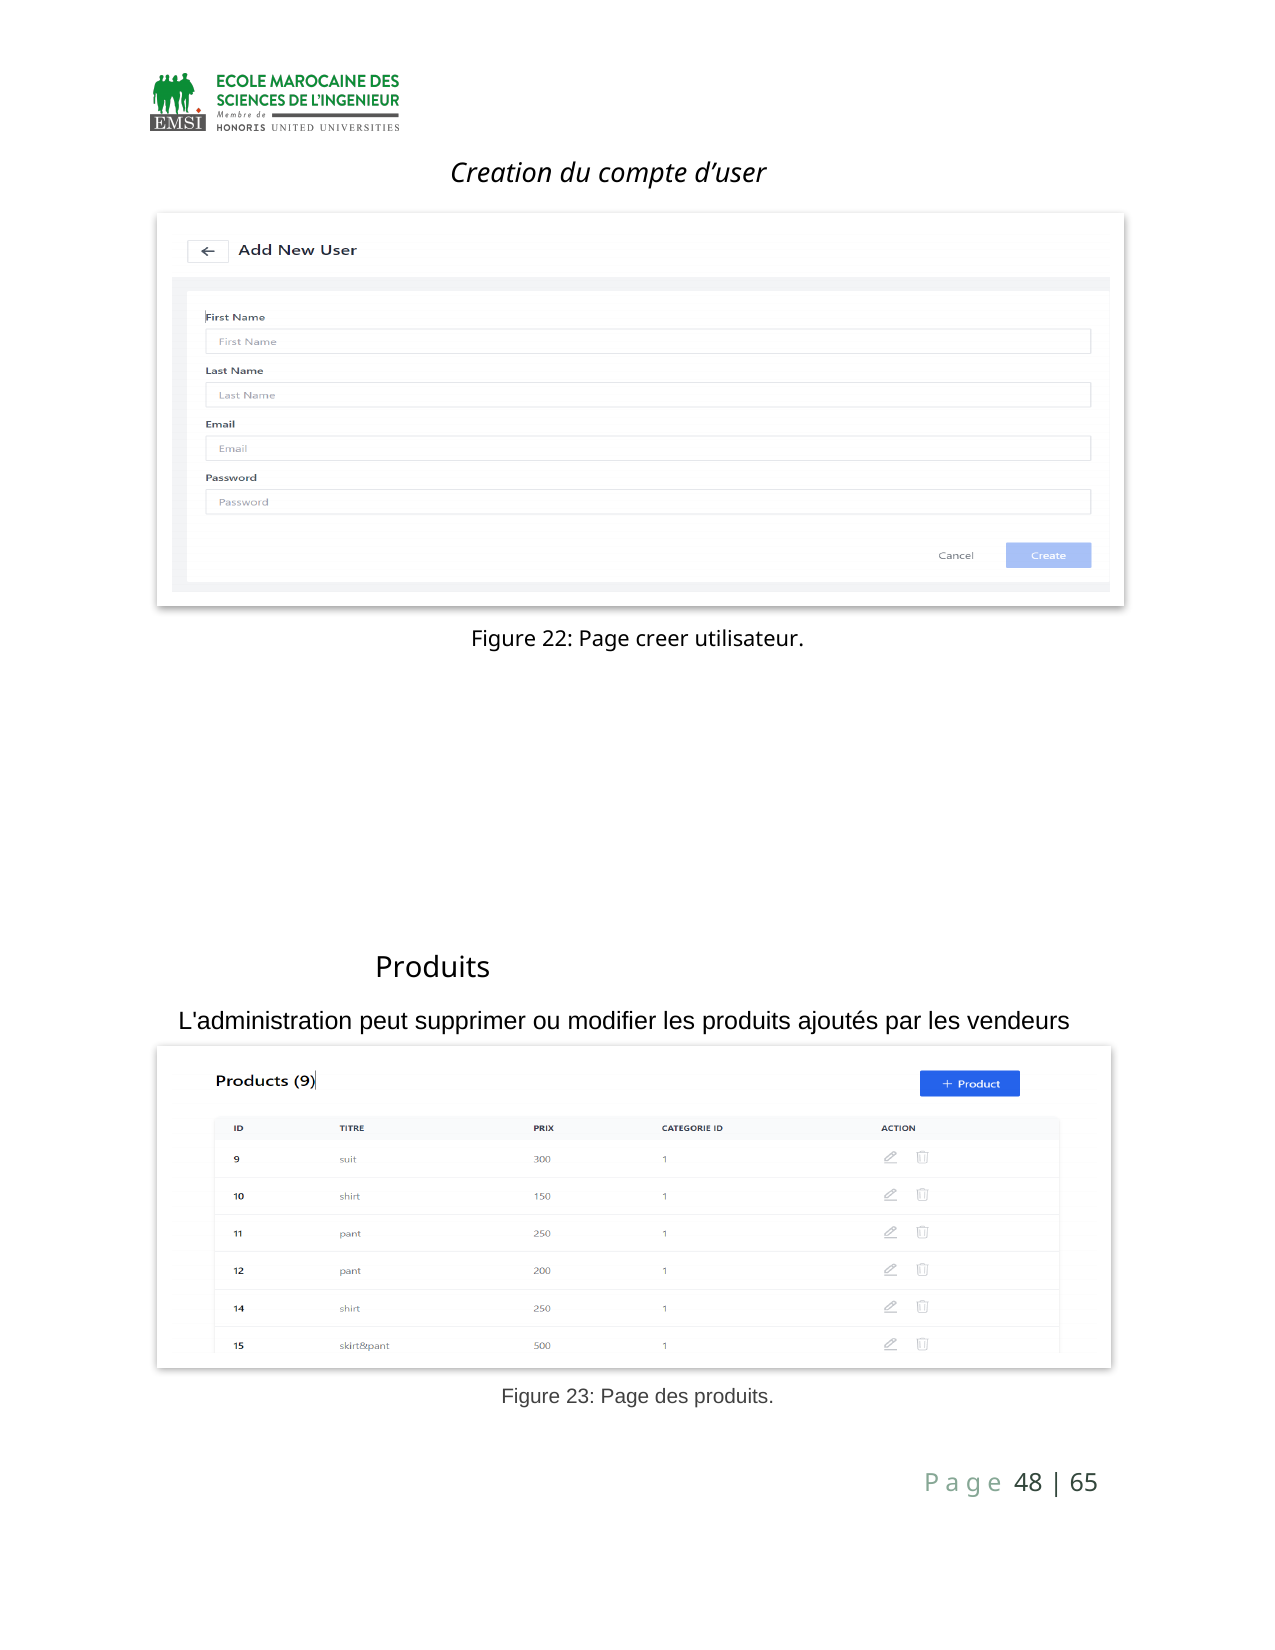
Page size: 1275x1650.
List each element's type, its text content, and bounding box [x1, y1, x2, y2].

picture [150, 73, 399, 131]
picture [172, 1060, 1097, 1353]
text Figure 22: Page creer utilisateur. [150, 623, 1125, 653]
text Figure 23: Page des produits. [150, 1383, 1125, 1407]
picture [172, 228, 1110, 592]
subtitle Creation du compte d’user [375, 154, 1125, 191]
list L'administration peut supprimer ou modifier les produits ajoutés par les vendeurs [150, 1006, 1125, 1034]
subtitle Produits [300, 946, 1125, 986]
